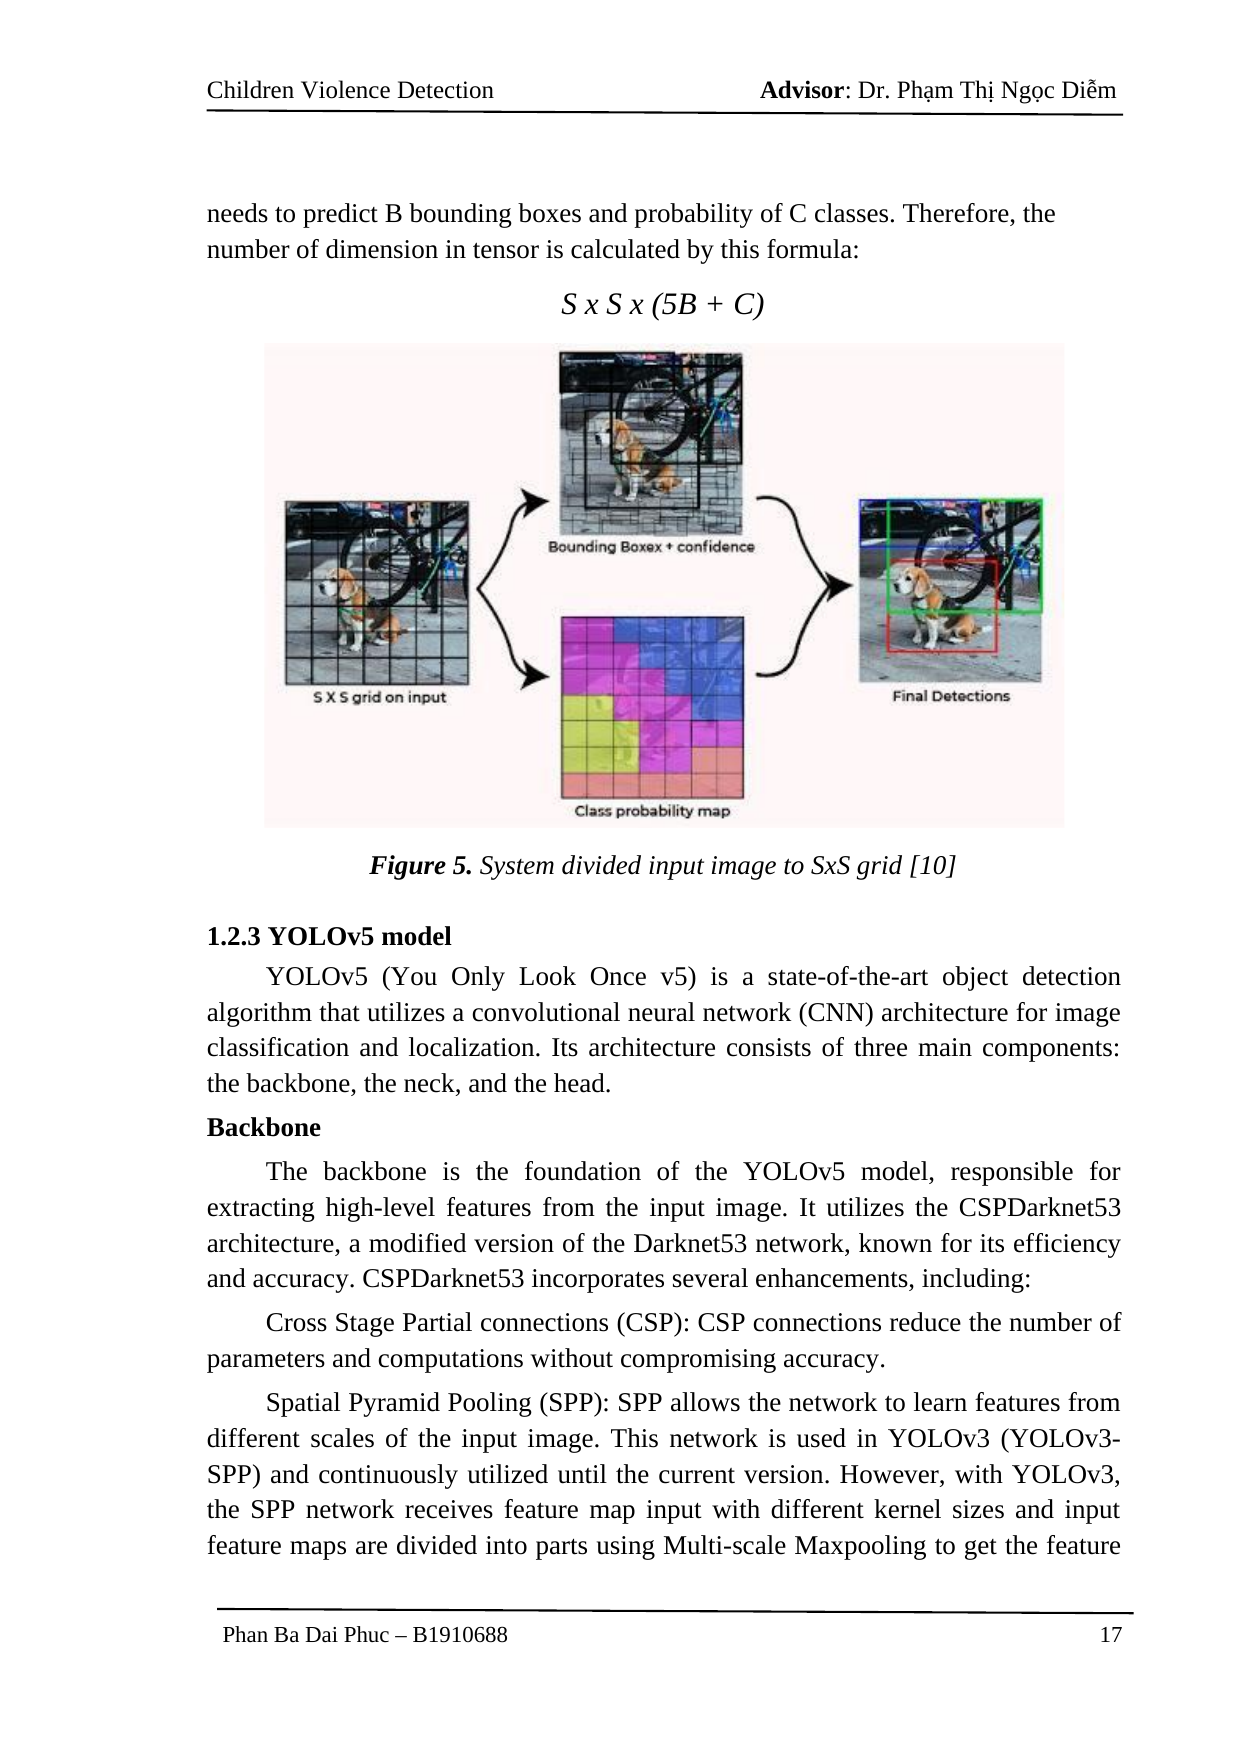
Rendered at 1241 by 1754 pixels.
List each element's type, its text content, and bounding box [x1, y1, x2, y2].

picture [264, 343, 1065, 828]
text YOLOv5 (You Only Look Once v5) is a state-of-the-art object detection algorithm that utilizes a convolutional neural network (CNN) architecture for image classification and localization. Its architecture consists of three main components: the backbone, the neck, and the head. [207, 960, 1122, 1098]
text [207, 1386, 1122, 1560]
subtitle 1.2.3 YOLOv5 model [207, 921, 1122, 952]
text S x S x (5B + C) [207, 285, 1122, 321]
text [207, 197, 1122, 264]
text Figure 5. System divided input image to SxS grid [10] [207, 849, 1122, 880]
text Cross Stage Partial connections (CSP): CSP connections reduce the number of parameters and computations without compromising accuracy. [207, 1307, 1122, 1373]
text The backbone is the foundation of the YOLOv5 model, responsible for extracting high-level features from the input image. It utilizes the CSPDarknet53 architecture, a modified version of the Darknet53 network, known for its efficiency and accuracy. CSPDarknet53 incorporates several enhancements, including: [207, 1155, 1122, 1294]
text Backbone [207, 1111, 1122, 1142]
